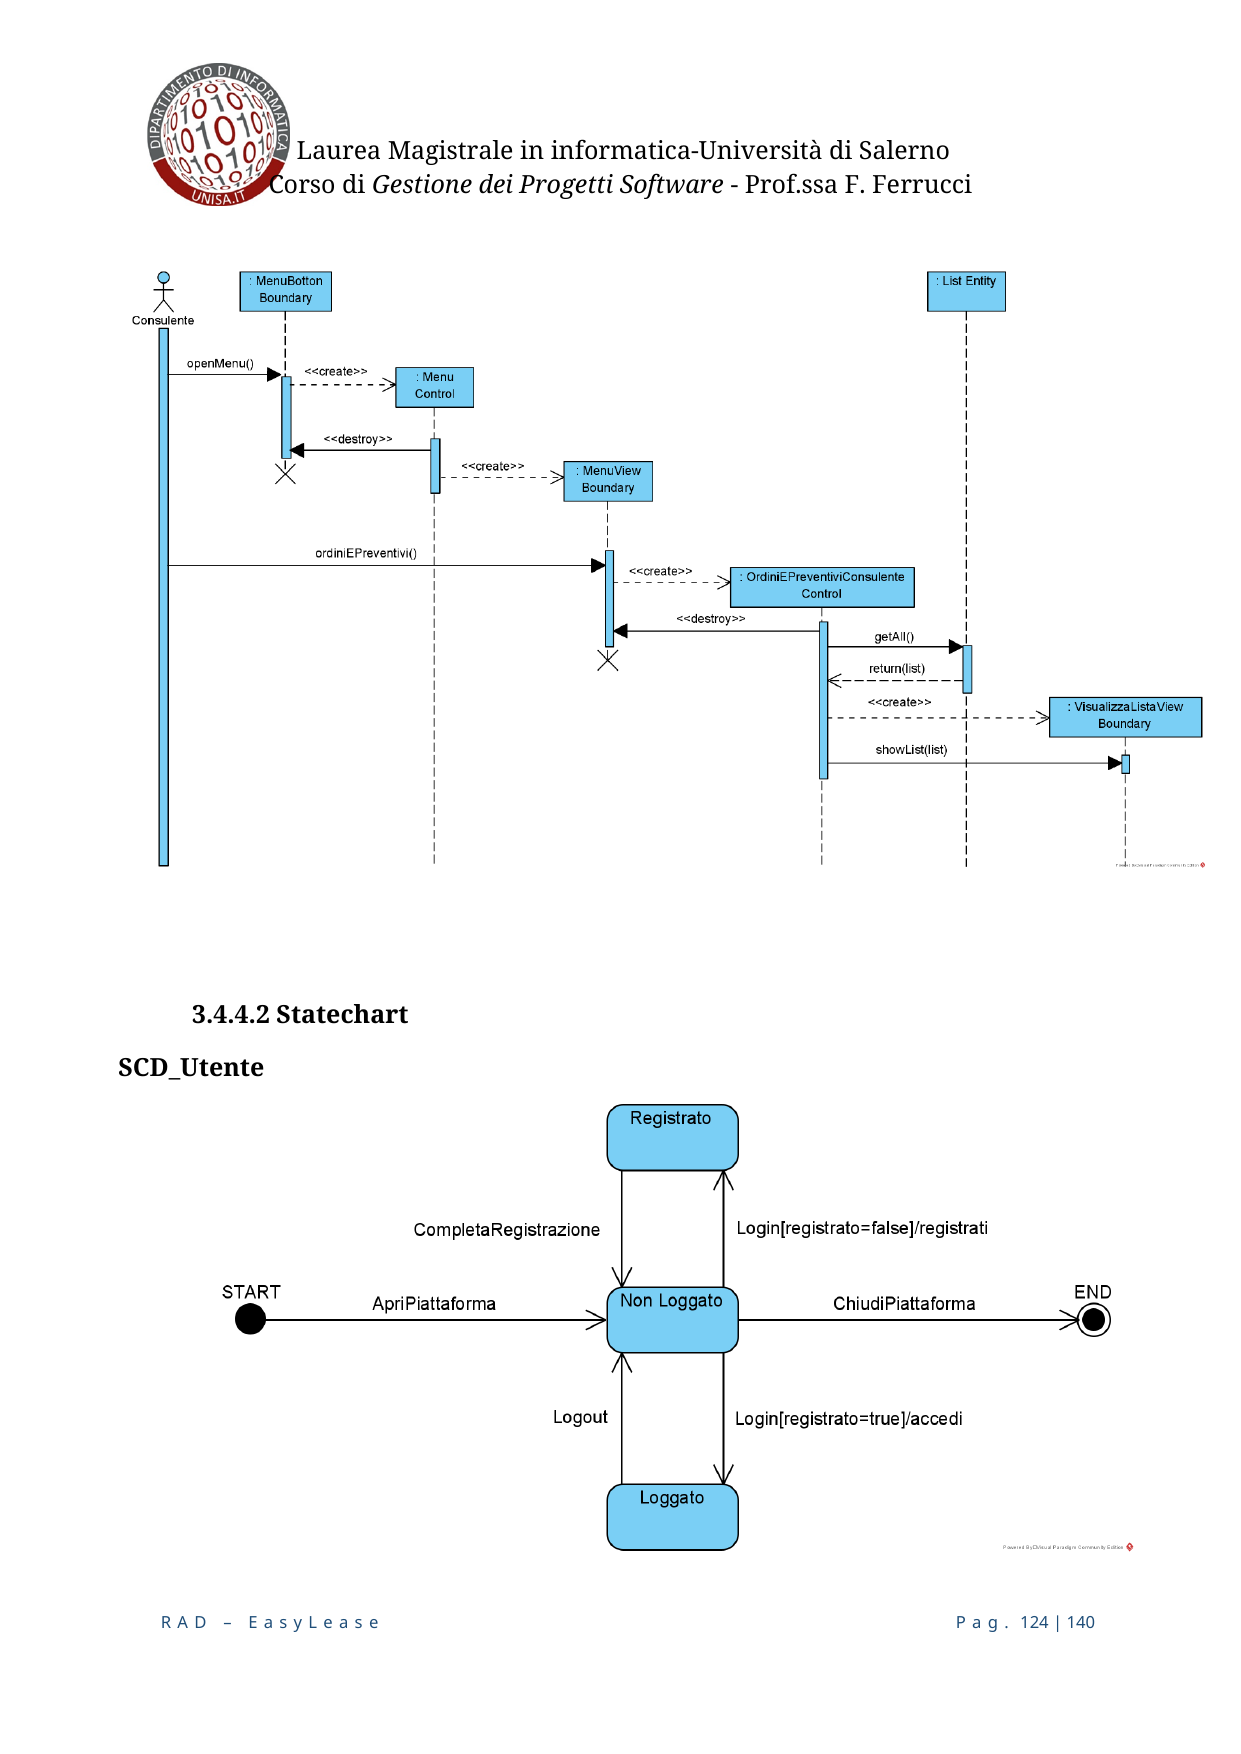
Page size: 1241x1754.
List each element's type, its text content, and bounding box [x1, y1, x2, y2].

text 3.4.4.2 Statechart [118, 996, 1122, 1030]
picture [147, 63, 290, 206]
picture [118, 269, 1207, 871]
picture [123, 1087, 1136, 1556]
text SCD_Utente [118, 1050, 1122, 1084]
